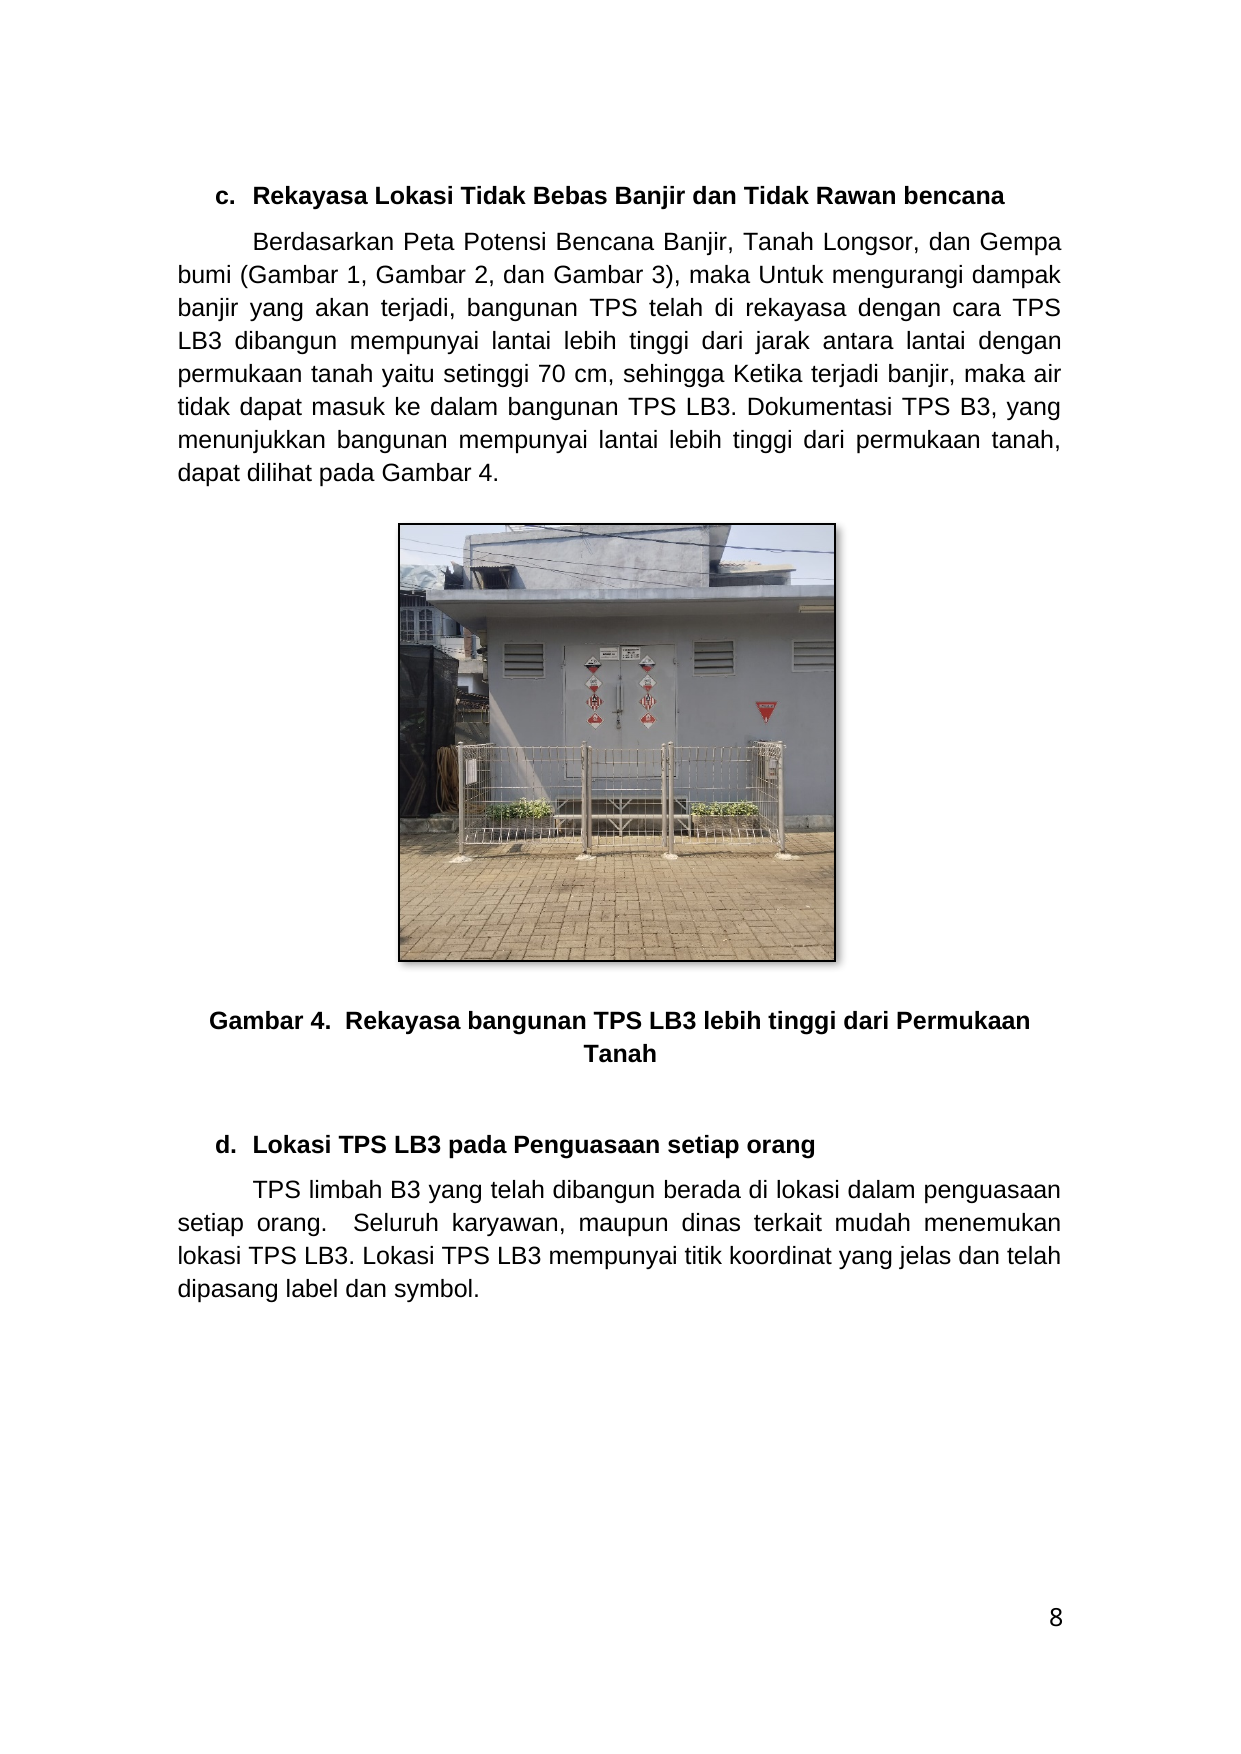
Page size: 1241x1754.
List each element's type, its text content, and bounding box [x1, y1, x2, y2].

text Berdasarkan Peta Potensi Bencana Banjir, Tanah Longsor, dan Gempa bumi (Gambar 1, Gambar 2, dan Gambar 3), maka Untuk mengurangi dampak banjir yang akan terjadi, bangunan TPS telah di rekayasa dengan cara TPS LB3 dibangun mempunyai lantai lebih tinggi dari jarak antara lantai dengan permukaan tanah yaitu setinggi 70 cm, sehingga Ketika terjadi banjir, maka air tidak dapat masuk ke dalam bangunan TPS LB3. Dokumentasi TPS B3, yang menunjukkan bangunan mempunyai lantai lebih tinggi dari permukaan tanah, dapat dilihat pada Gambar 4. [177, 227, 1063, 487]
text TPS limbah B3 yang telah dibangun berada di lokasi dalam penguasaan setiap orang. Seluruh karyawan, maupun dinas terkait mudah menemukan lokasi TPS LB3. Lokasi TPS LB3 mempunyai titik koordinat yang jelas dan telah dipasang label dan symbol. [177, 1175, 1063, 1303]
subtitle Lokasi TPS LB3 pada Penguasaan setiap orang [215, 1130, 1063, 1158]
subtitle Rekayasa Lokasi Tidak Bebas Banjir dan Tidak Rawan bencana [215, 181, 1063, 210]
text Gambar 4. Rekayasa bangunan TPS LB3 lebih tinggi dari Permukaan Tanah [177, 1006, 1063, 1067]
picture [400, 525, 834, 960]
